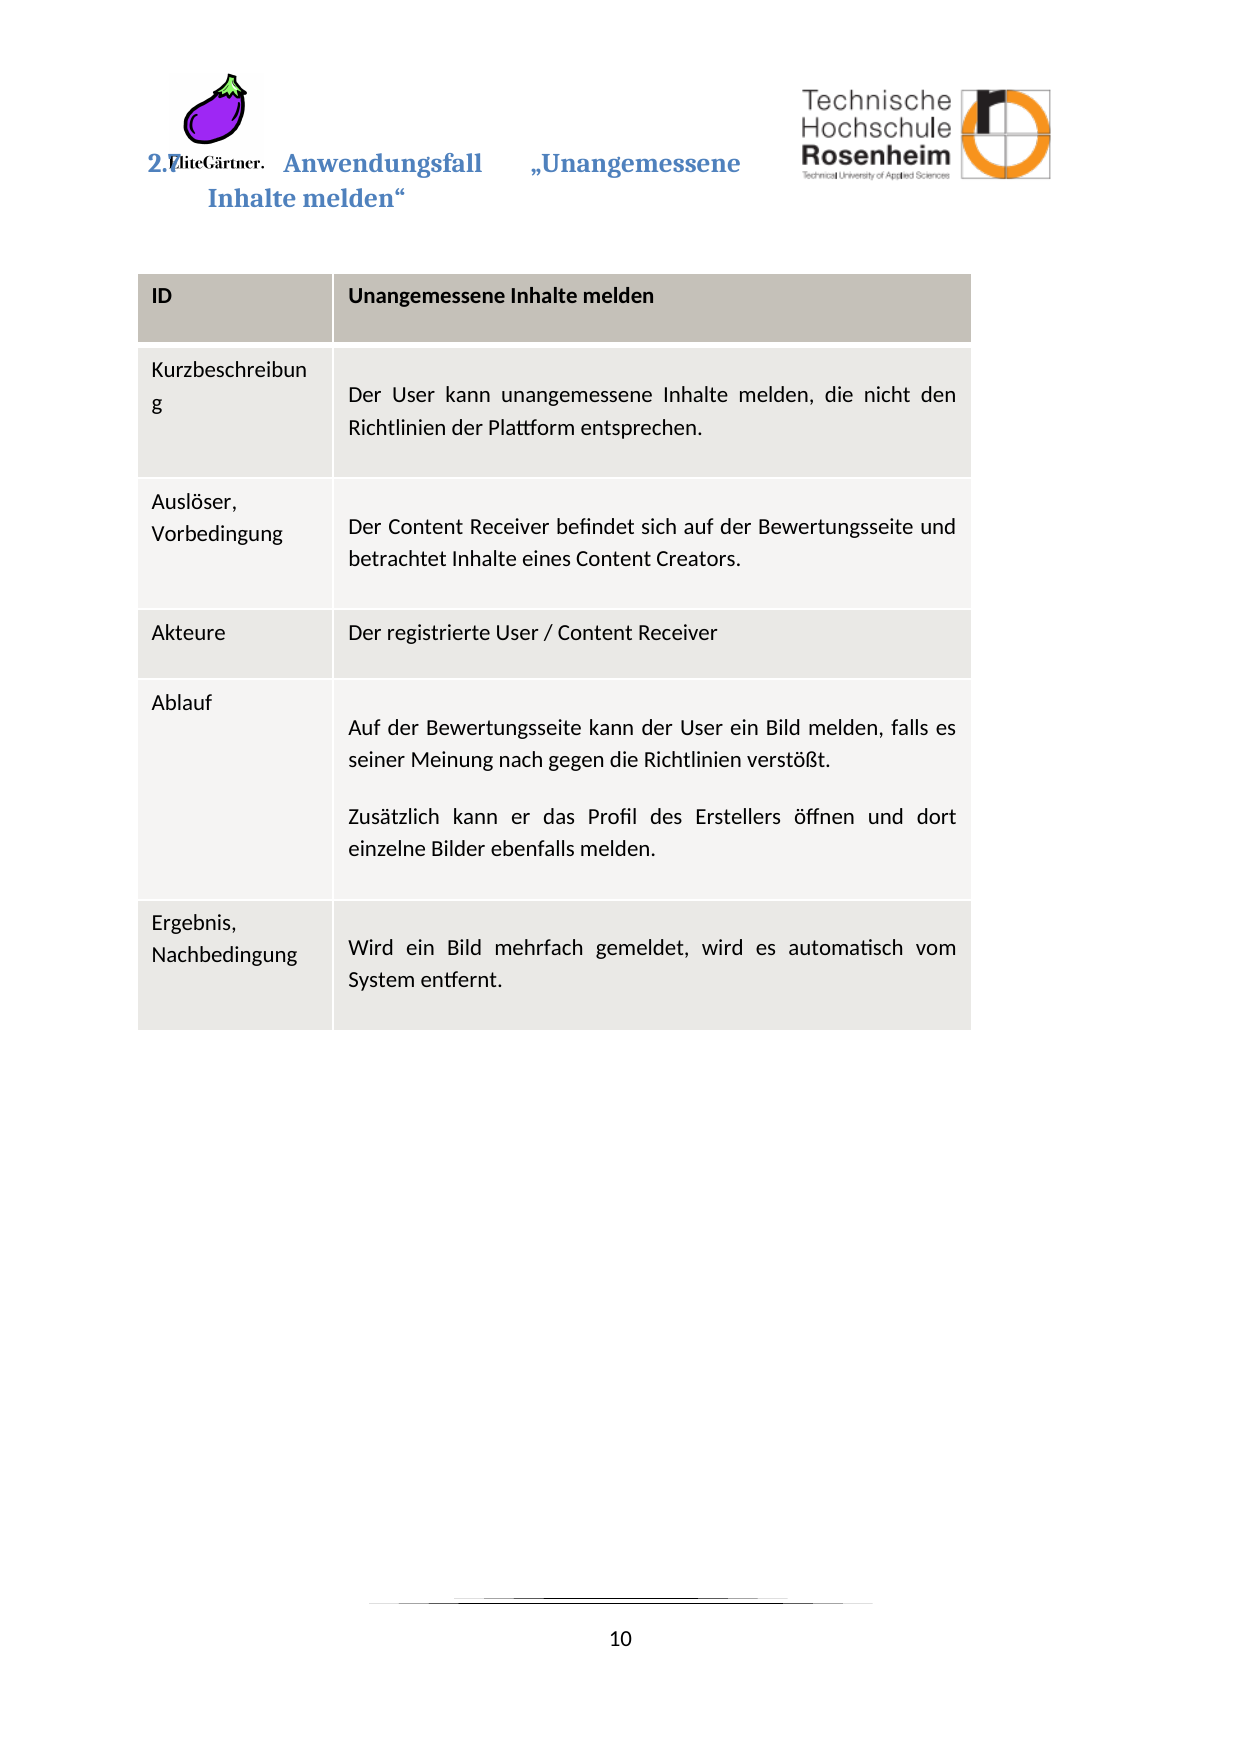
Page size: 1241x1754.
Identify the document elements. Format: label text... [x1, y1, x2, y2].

table_cell Auslöser, Vorbedingung [138, 479, 332, 608]
table_cell Der User kann unangemessene Inhalte melden, die nicht den Richtlinien der Plattform entsprechen. [334, 348, 971, 477]
table_cell Kurzbeschreibung [138, 348, 332, 477]
table_cell Wird ein Bild mehrfach gemeldet, wird es automatisch vom System entfernt. [334, 901, 971, 1030]
table_cell Ablauf [138, 680, 332, 899]
table_cell Der Content Receiver befindet sich auf der Bewertungsseite und betrachtet Inhalte eines Content Creators. [334, 479, 971, 608]
table_cell Akteure [138, 610, 332, 678]
table_header ID [138, 274, 332, 342]
picture [168, 73, 265, 148]
table_header Unangemessene Inhalte melden [334, 274, 971, 342]
subtitle Anwendungsfall „Unangemessene Inhalte melden“ [148, 148, 1093, 214]
table_cell Der registrierte User / Content Receiver [334, 610, 971, 678]
table_cell Ergebnis, Nachbedingung [138, 901, 332, 1030]
table_cell Auf der Bewertungsseite kann der User ein Bild melden, falls es seiner Meinung nach gegen die Richtlinien verstößt. Zusätzlich kann er das Profil des Erstellers öffnen und dort einzelne Bilder ebenfalls melden. [334, 680, 971, 899]
